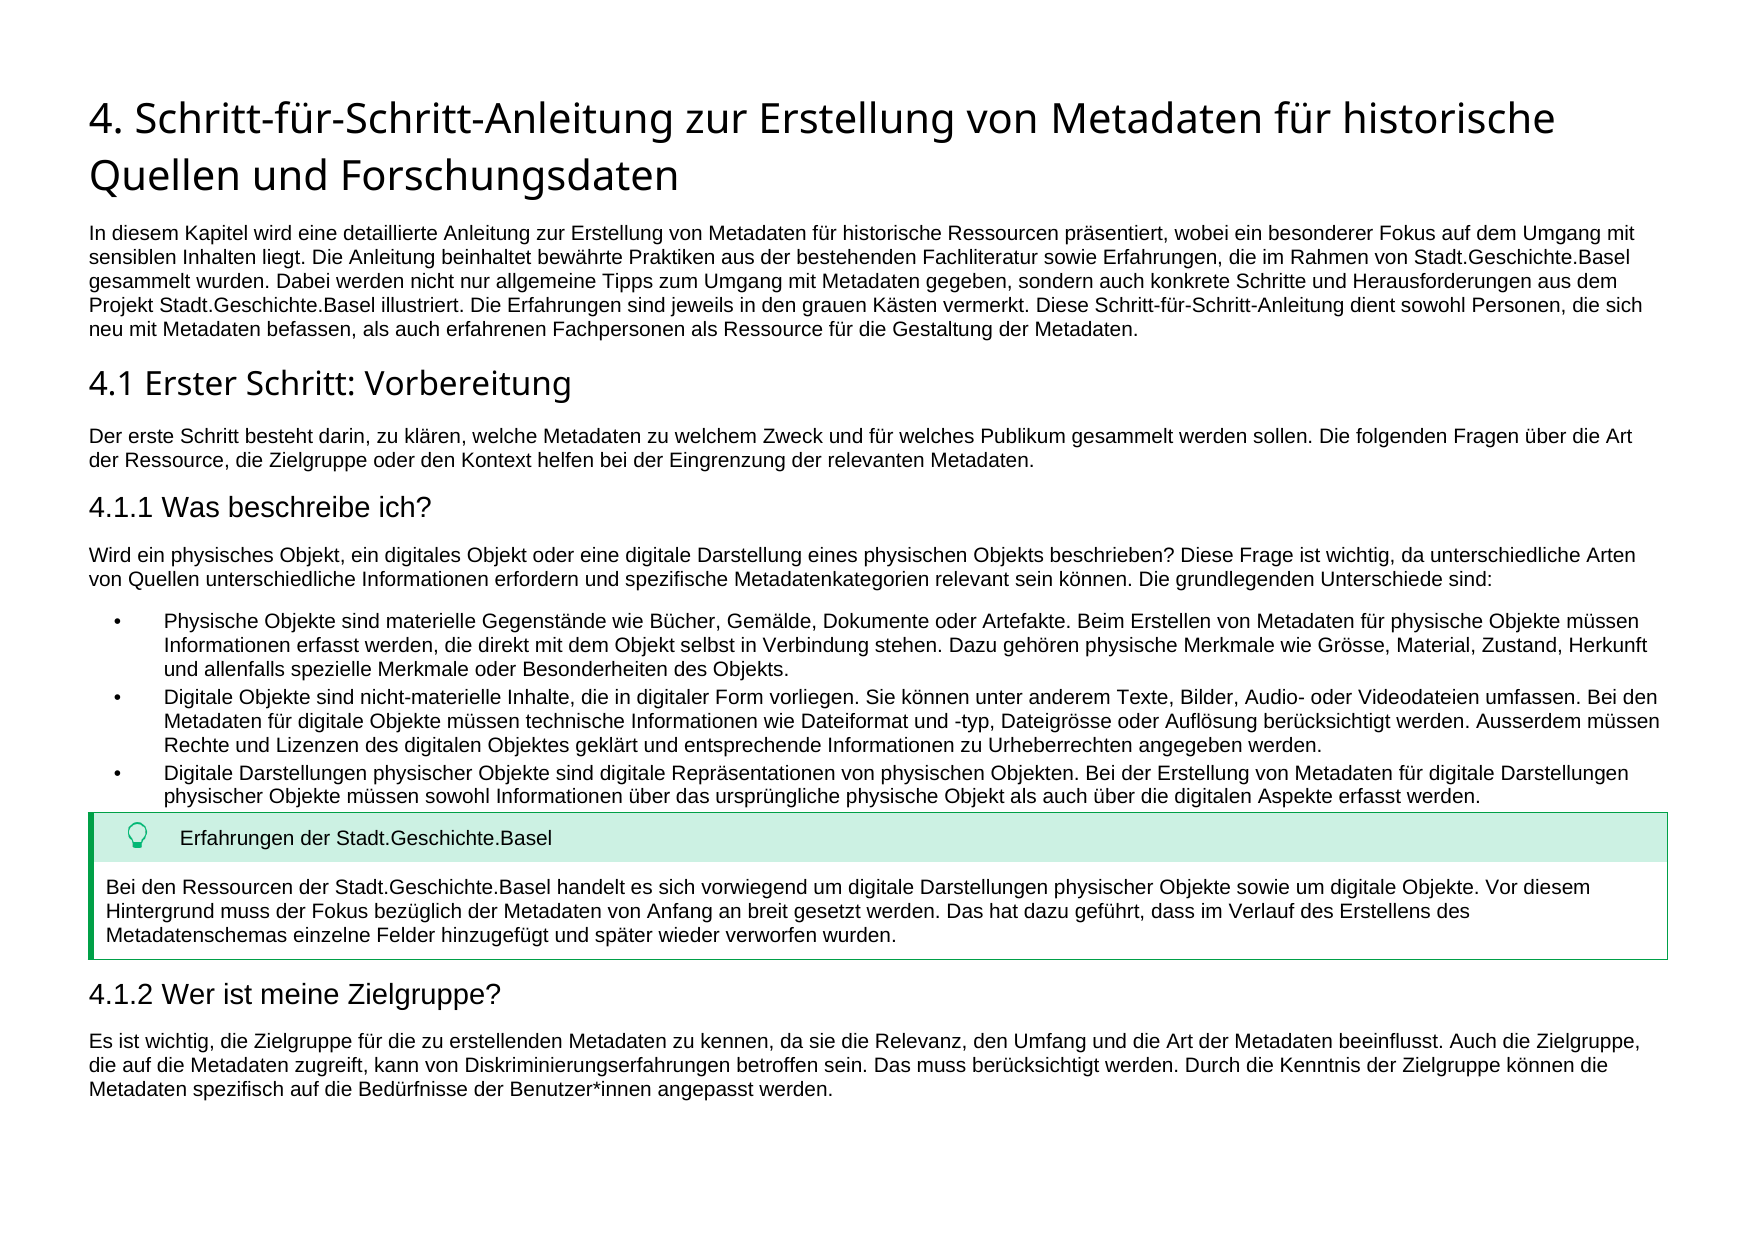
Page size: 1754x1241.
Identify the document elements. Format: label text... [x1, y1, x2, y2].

list Digitale Objekte sind nicht-materielle Inhalte, die in digitaler Form vorliegen. Sie können unter anderem Texte, Bilder, Audio- oder Videodateien umfassen. Bei den Metadaten für digitale Objekte müssen technische Informationen wie Dateiformat und -typ, Dateigrösse oder Auflösung berücksichtigt werden. Ausserdem müssen Rechte und Lizenzen des digitalen Objektes geklärt und entsprechende Informationen zu Urheberrechten angegeben werden. [113, 685, 1665, 757]
text Wird ein physisches Objekt, ein digitales Objekt oder eine digitale Darstellung eines physischen Objekts beschrieben? Diese Frage ist wichtig, da unterschiedliche Arten von Quellen unterschiedliche Informationen erfordern und spezifische Metadatenkategorien relevant sein können. Die grundlegenden Unterschiede sind: [88, 542, 1665, 590]
table_cell Bei den Ressourcen der Stadt.Geschichte.Basel handelt es sich vorwiegend um digitale Darstellungen physischer Objekte sowie um digitale Objekte. Vor diesem Hintergrund muss der Fokus bezüglich der Metadaten von Anfang an breit gesetzt werden. Das hat dazu geführt, dass im Verlauf des Erstellens des Metadatenschemas einzelne Felder hinzugefügt und später wieder verworfen wurden. [94, 862, 1667, 959]
text Es ist wichtig, die Zielgruppe für die zu erstellenden Metadaten zu kennen, da sie die Relevanz, den Umfang und die Art der Metadaten beeinflusst. Auch die Zielgruppe, die auf die Metadaten zugreift, kann von Diskriminierungserfahrungen betroffen sein. Das muss berücksichtigt werden. Durch die Kenntnis der Zielgruppe können die Metadaten spezifisch auf die Bedürfnisse der Benutzer*innen angepasst werden. [88, 1029, 1665, 1101]
text In diesem Kapitel wird eine detaillierte Anleitung zur Erstellung von Metadaten für historische Ressourcen präsentiert, wobei ein besonderer Fokus auf dem Umgang mit sensiblen Inhalten liegt. Die Anleitung beinhaltet bewährte Praktiken aus der bestehenden Fachliteratur sowie Erfahrungen, die im Rahmen von Stadt.Geschichte.Basel gesammelt wurden. Dabei werden nicht nur allgemeine Tipps zum Umgang mit Metadaten gegeben, sondern auch konkrete Schritte und Herausforderungen aus dem Projekt Stadt.Geschichte.Basel illustriert. Die Erfahrungen sind jeweils in den grauen Kästen vermerkt. Diese Schritt-für-Schritt-Anleitung dient sowohl Personen, die sich neu mit Metadaten befassen, als auch erfahrenen Fachpersonen als Ressource für die Gestaltung der Metadaten. [88, 221, 1665, 341]
text Der erste Schritt besteht darin, zu klären, welche Metadaten zu welchem Zweck und für welches Publikum gesammelt werden sollen. Die folgenden Fragen über die Art der Ressource, die Zielgruppe oder den Kontext helfen bei der Eingrenzung der relevanten Metadaten. [88, 423, 1665, 471]
list Physische Objekte sind materielle Gegenstände wie Bücher, Gemälde, Dokumente oder Artefakte. Beim Erstellen von Metadaten für physische Objekte müssen Informationen erfasst werden, die direkt mit dem Objekt selbst in Verbindung stehen. Dazu gehören physische Merkmale wie Grösse, Material, Zustand, Herkunft und allenfalls spezielle Merkmale oder Besonderheiten des Objekts. [113, 609, 1665, 681]
picture [124, 822, 150, 848]
table_header Erfahrungen der Stadt.Geschichte.Basel [94, 813, 1667, 862]
subtitle 4.1.2 Wer ist meine Zielgruppe? [88, 977, 1665, 1011]
subtitle 4.1.1 Was beschreibe ich? [88, 490, 1665, 524]
subtitle 4. Schritt-für-Schritt-Anleitung zur Erstellung von Metadaten für historische Quellen und Forschungsdaten [88, 88, 1665, 202]
subtitle 4.1 Erster Schritt: Vorbereitung [88, 359, 1665, 405]
list Digitale Darstellungen physischer Objekte sind digitale Repräsentationen von physischen Objekten. Bei der Erstellung von Metadaten für digitale Darstellungen physischer Objekte müssen sowohl Informationen über das ursprüngliche physische Objekt als auch über die digitalen Aspekte erfasst werden. [113, 760, 1665, 808]
